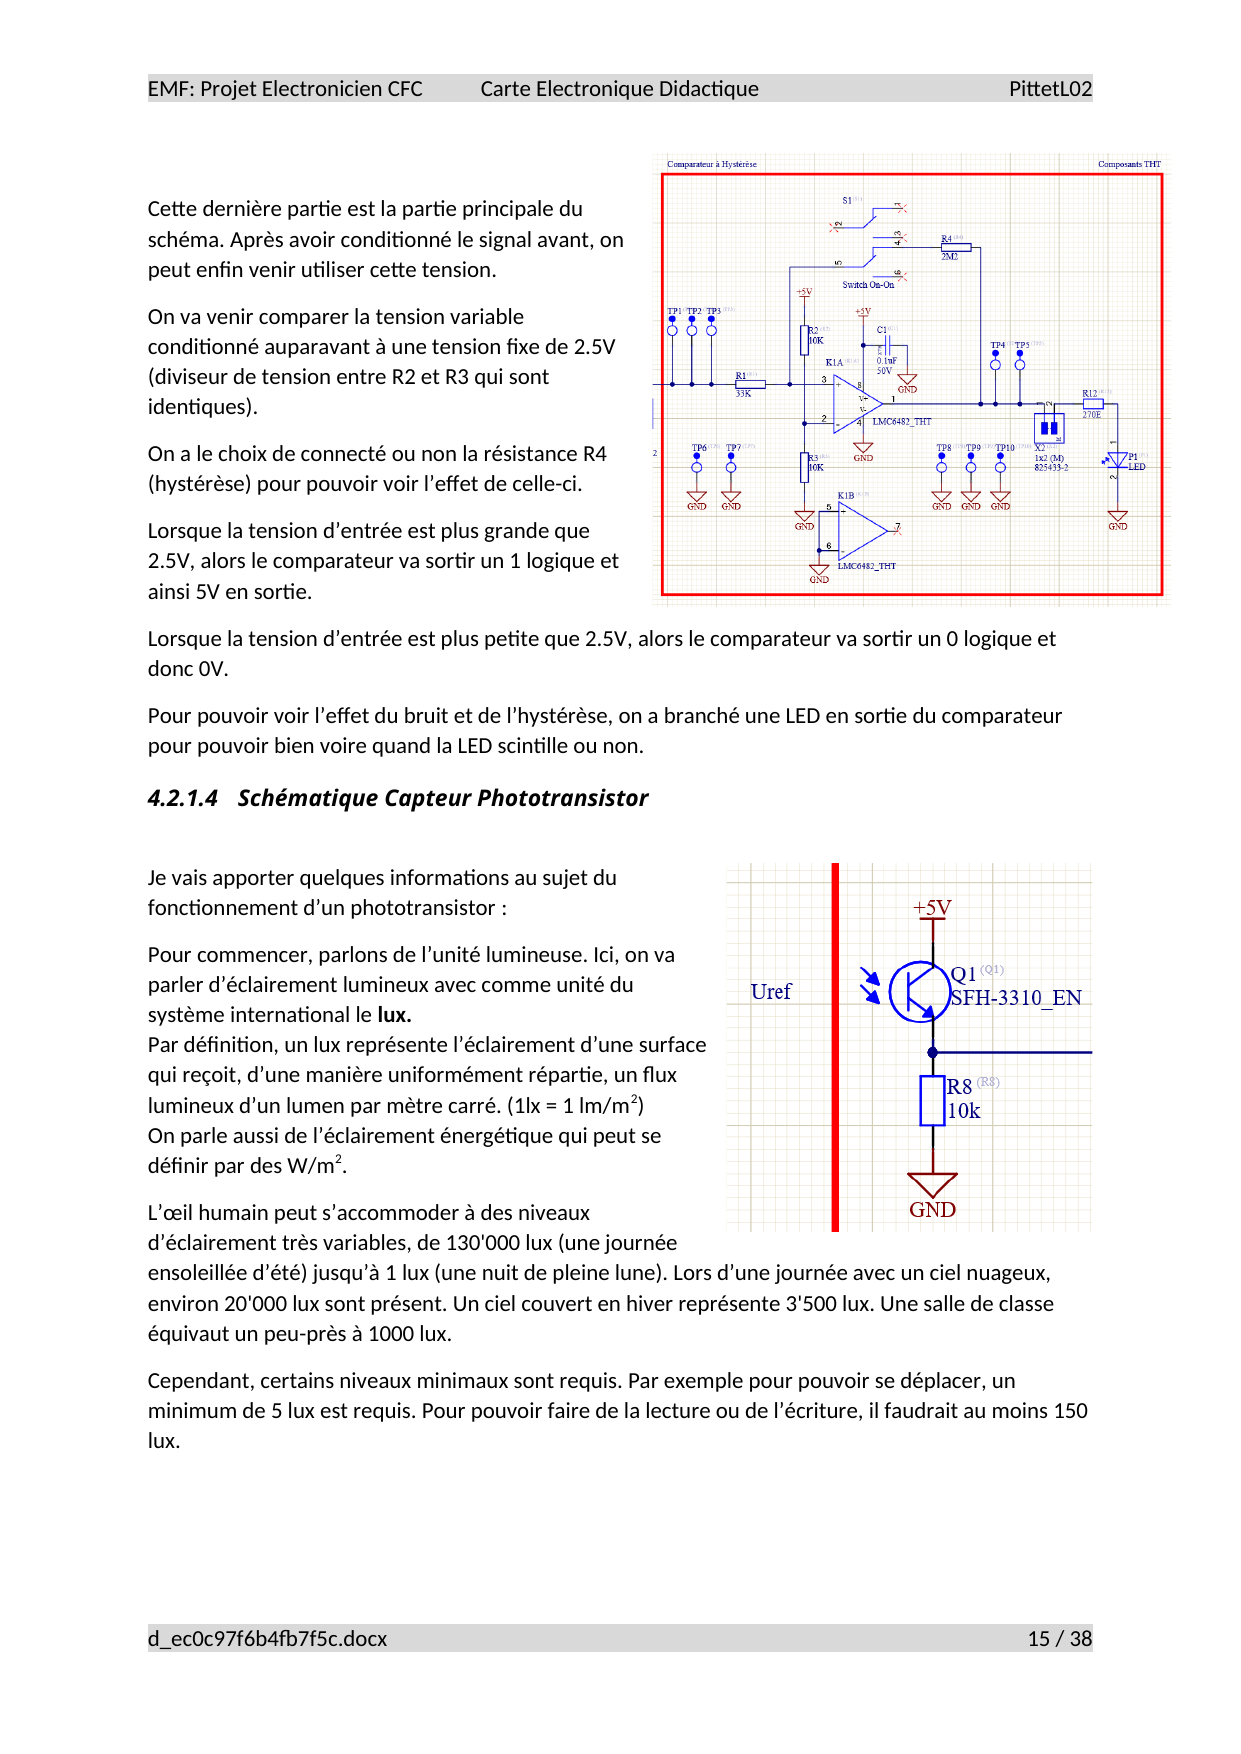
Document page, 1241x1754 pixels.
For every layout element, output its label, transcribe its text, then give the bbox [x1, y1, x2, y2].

text Cette dernière partie est la partie principale du schéma. Après avoir conditionné le signal avant, on peut enfin venir utiliser cette tension. [148, 194, 652, 283]
text Pour commencer, parlons de l’unité lumineuse. Ici, on va parler d’éclairement lumineux avec comme unité du système international le lux. Par définition, un lux représente l’éclairement d’une surface qui reçoit, d’une manière uniformément répartie, un flux lumineux d’un lumen par mètre carré. (1lx = 1 lm/m2) On parle aussi de l’éclairement énergétique qui peut se définir par des W/m2. [148, 940, 726, 1179]
picture [652, 153, 1172, 607]
text On a le choix de connecté ou non la résistance R4 (hystérèse) pour pouvoir voir l’effet de celle-ci. [148, 439, 652, 497]
text Lorsque la tension d’entrée est plus grande que 2.5V, alors le comparateur va sortir un 1 logique et ainsi 5V en sortie. [148, 516, 652, 605]
text On va venir comparer la tension variable conditionné auparavant à une tension fixe de 2.5V (diviseur de tension entre R2 et R3 qui sont identiques). [148, 302, 652, 420]
picture [726, 863, 1093, 1232]
subtitle Schématique Capteur Phototransistor [148, 782, 1093, 813]
text Lorsque la tension d’entrée est plus petite que 2.5V, alors le comparateur va sortir un 0 logique et donc 0V. [148, 624, 1093, 682]
text L’œil humain peut s’accommoder à des niveaux d’éclairement très variables, de 130'000 lux (une journée ensoleillée d’été) jusqu’à 1 lux (une nuit de pleine lune). Lors d’une journée avec un ciel nuageux, environ 20'000 lux sont présent. Un ciel couvert en hiver représente 3'500 lux. Une salle de classe équivaut un peu-près à 1000 lux. [148, 1198, 1093, 1347]
text Cependant, certains niveaux minimaux sont requis. Par exemple pour pouvoir se déplacer, un minimum de 5 lux est requis. Pour pouvoir faire de la lecture ou de l’écriture, il faudrait au moins 150 lux. [148, 1366, 1093, 1454]
text Pour pouvoir voir l’effet du bruit et de l’hystérèse, on a branché une LED en sortie du comparateur pour pouvoir bien voire quand la LED scintille ou non. [148, 701, 1093, 759]
text Je vais apporter quelques informations au sujet du fonctionnement d’un phototransistor : [148, 863, 726, 921]
